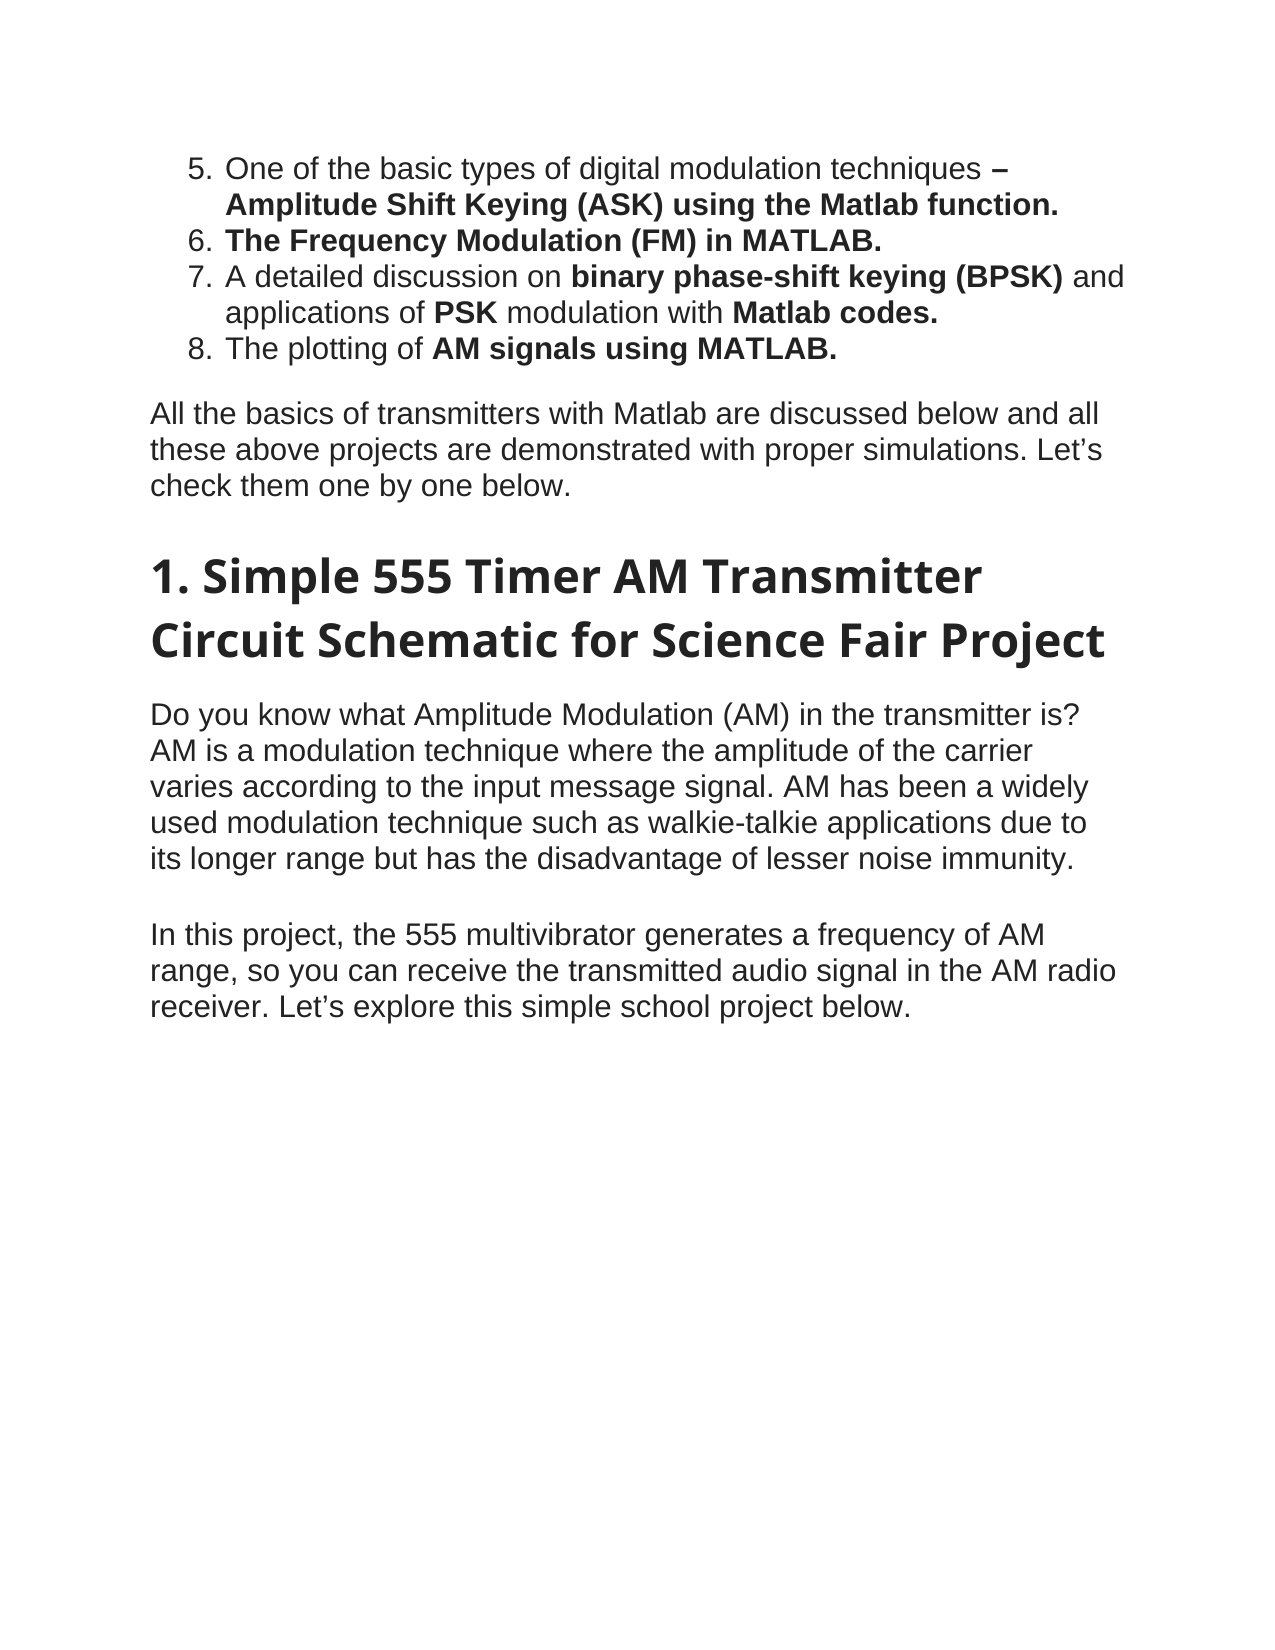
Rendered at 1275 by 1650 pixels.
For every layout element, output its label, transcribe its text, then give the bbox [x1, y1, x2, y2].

list The Frequency Modulation (FM) in MATLAB. [187, 222, 1125, 258]
subtitle 1. Simple 555 Timer AM Transmitter Circuit Schematic for Science Fair Project [150, 543, 1125, 671]
list One of the basic types of digital modulation techniques – Amplitude Shift Keying (ASK) using the Matlab function. [187, 150, 1125, 222]
text All the basics of transmitters with Matlab are discussed below and all these above projects are demonstrated with proper simulations. Let’s check them one by one below. [150, 395, 1125, 503]
list A detailed discussion on binary phase-shift keying (BPSK) and applications of PSK modulation with Matlab codes. [187, 258, 1125, 330]
text Do you know what Amplitude Modulation (AM) in the transmitter is? AM is a modulation technique where the amplitude of the carrier varies according to the input message signal. AM has been a widely used modulation technique such as walkie-talkie applications due to its longer range but has the disadvantage of lesser noise immunity. [150, 696, 1125, 876]
list The plotting of AM signals using MATLAB. [187, 330, 1125, 366]
text In this project, the 555 multivibrator generates a frequency of AM range, so you can receive the transmitted audio signal in the AM radio receiver. Let’s explore this simple school project below. [150, 916, 1125, 1024]
